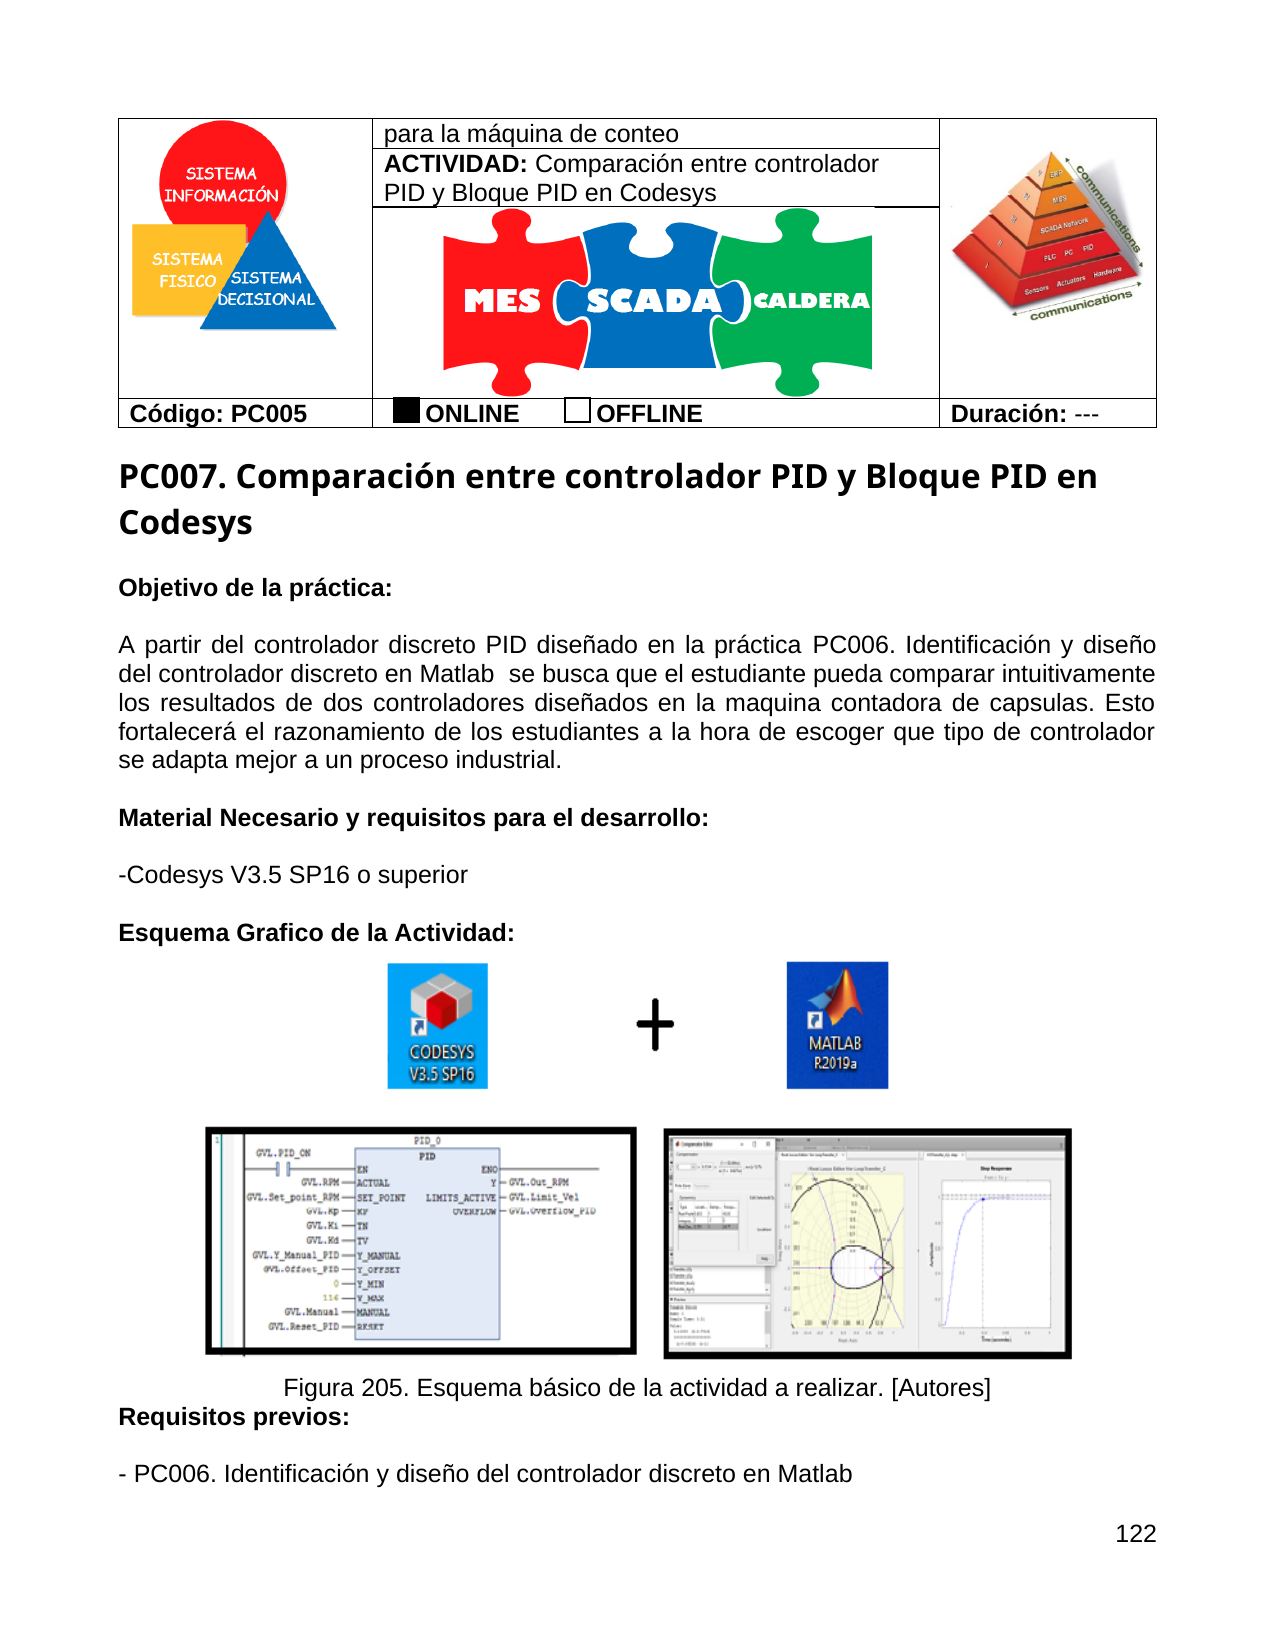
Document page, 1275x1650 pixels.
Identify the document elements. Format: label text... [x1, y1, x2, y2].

subtitle PC007. Comparación entre controlador PID y Bloque PID en Codesys [118, 453, 1157, 544]
picture [950, 147, 1145, 322]
table_cell ONLINE OFFLINE [373, 399, 939, 427]
text A partir del controlador discreto PID diseñado en la práctica PC006. Identificación y diseño del controlador discreto en Matlab se busca que el estudiante pueda comparar intuitivamente los resultados de dos controladores diseñados en la maquina contadora de capsulas. Esto fortalecerá el razonamiento de los estudiantes a la hora de escoger que tipo de controlador se adapta mejor a un proceso industrial. [118, 630, 1157, 774]
text Material Necesario y requisitos para el desarrollo: [118, 803, 1157, 832]
picture [129, 119, 341, 332]
table_cell Duración: --- [940, 399, 1156, 427]
table_header [119, 119, 372, 397]
text Esquema Grafico de la Actividad: [118, 918, 1157, 947]
table_header [940, 119, 1156, 397]
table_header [373, 119, 939, 148]
table_cell [875, 208, 939, 397]
picture [437, 207, 875, 398]
table_cell [373, 208, 437, 397]
text Objetivo de la práctica: [118, 573, 1157, 602]
text - PC006. Identificación y diseño del controlador discreto en Matlab [118, 1459, 1157, 1488]
picture [194, 946, 1081, 1374]
text -Codesys V3.5 SP16 o superior [118, 860, 1157, 889]
table_cell ACTIVIDAD: Comparación entre controlador PID y Bloque PID en Codesys [373, 149, 939, 206]
text Requisitos previos: [118, 1402, 1157, 1431]
table_cell Código: PC005 [119, 399, 372, 427]
